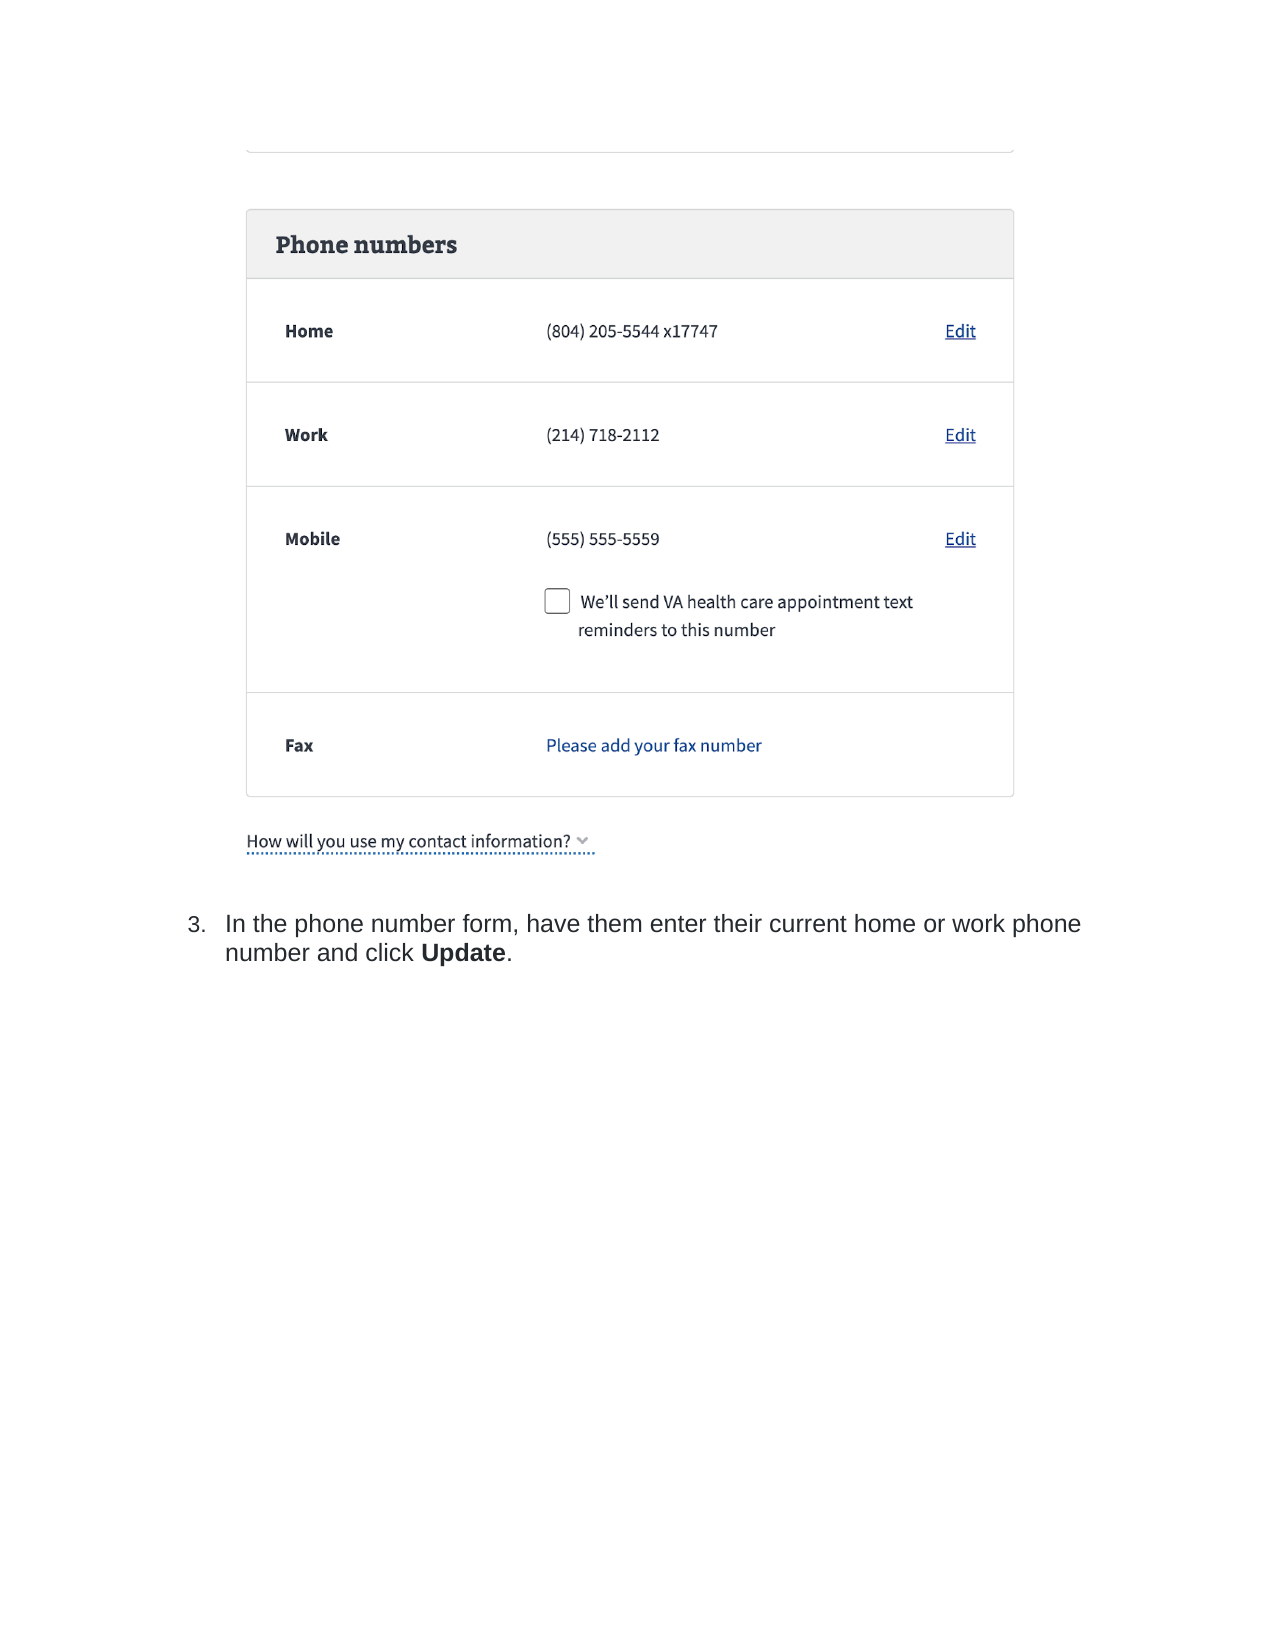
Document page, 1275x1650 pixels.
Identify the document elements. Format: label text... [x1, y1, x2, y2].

list In the phone number form, have them enter their current home or work phone number and click Update. [187, 909, 1125, 967]
picture [150, 150, 1125, 881]
